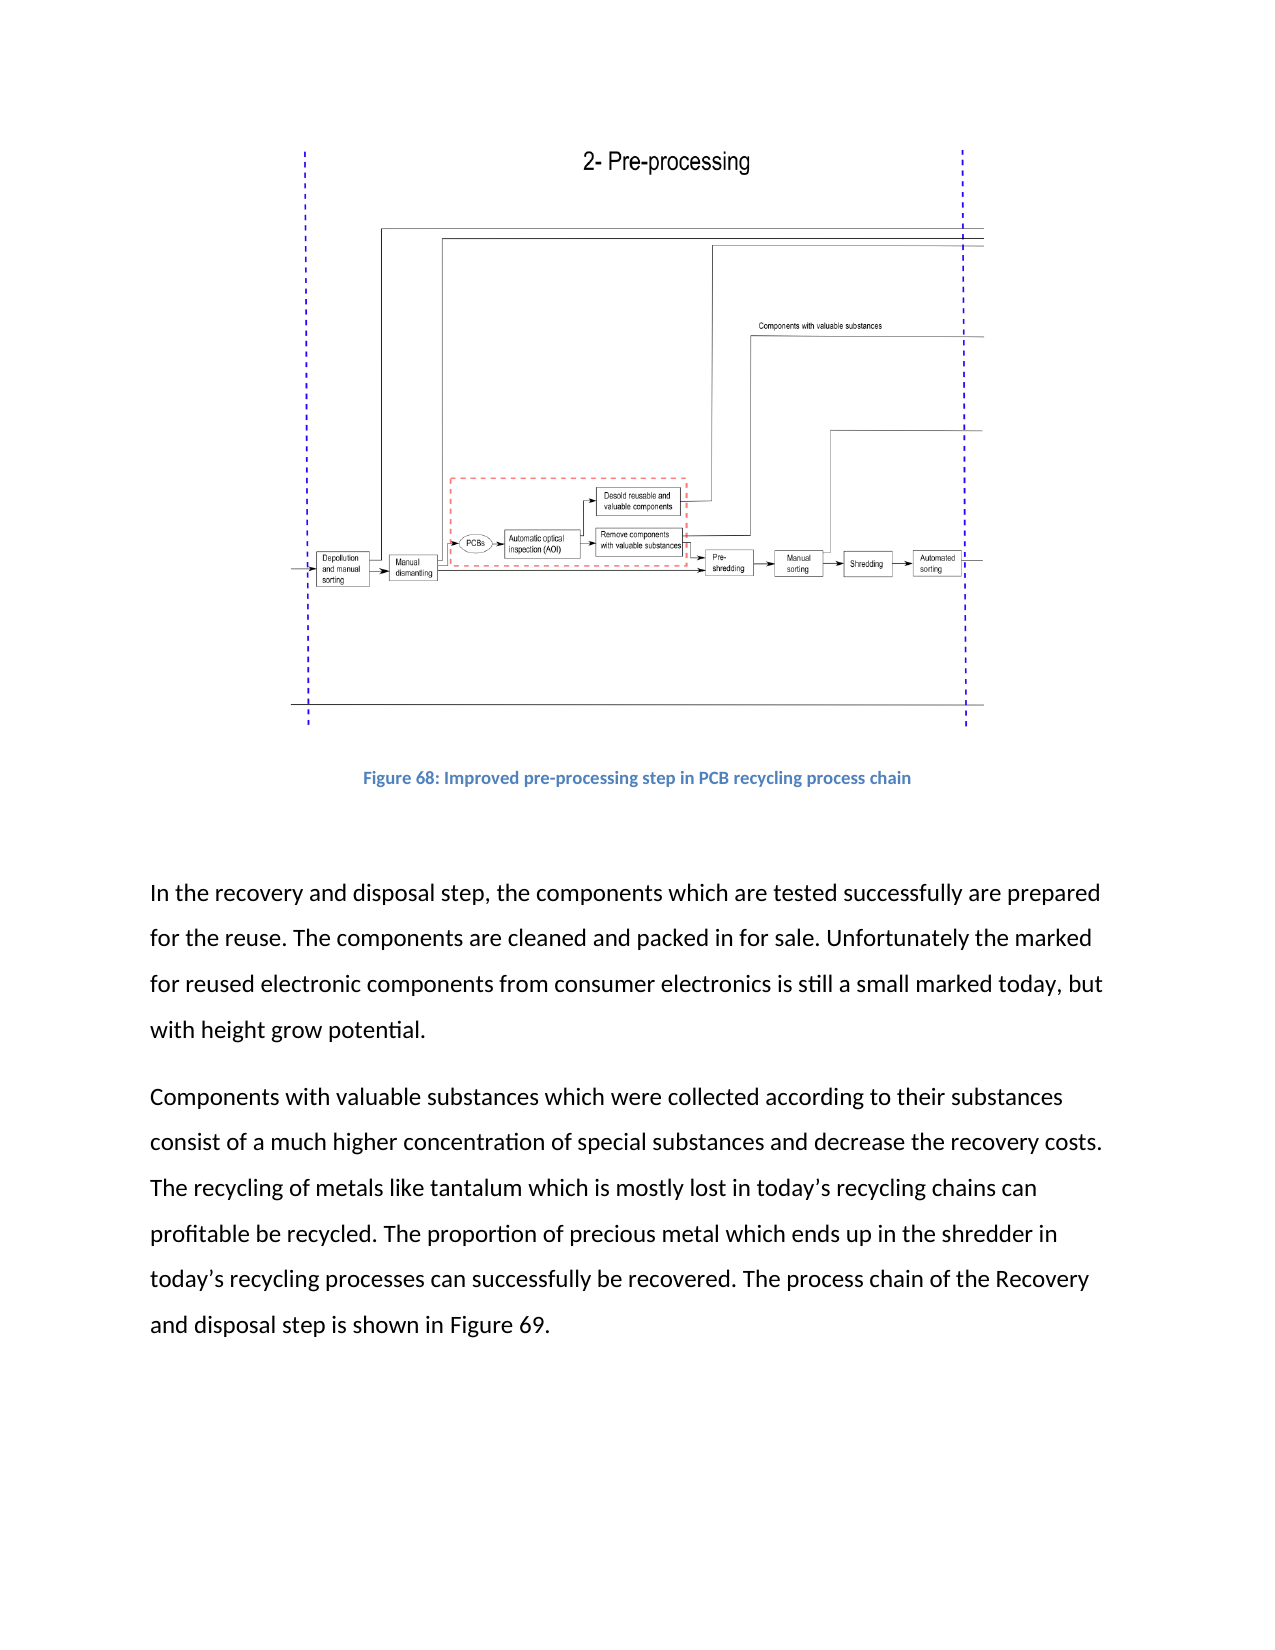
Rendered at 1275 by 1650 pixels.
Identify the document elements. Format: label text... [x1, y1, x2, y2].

picture [290, 150, 985, 731]
text Components with valuable substances which were collected according to their substances consist of a much higher concentration of special substances and decrease the recovery costs. The recycling of metals like tantalum which is mostly lost in today’s recycling chains can profitable be recycled. The proportion of precious metal which ends up in the shredder in today’s recycling processes can successfully be recovered. The process chain of the Recovery and disposal step is shown in Figure 69. [150, 1081, 1125, 1340]
text In the recovery and disposal step, the components which are tested successfully are prepared for the reuse. The components are cleaned and packed in for sale. Unfortunately the marked for reused electronic components from consumer electronics is still a small marked today, but with height grow potential. [150, 877, 1125, 1044]
